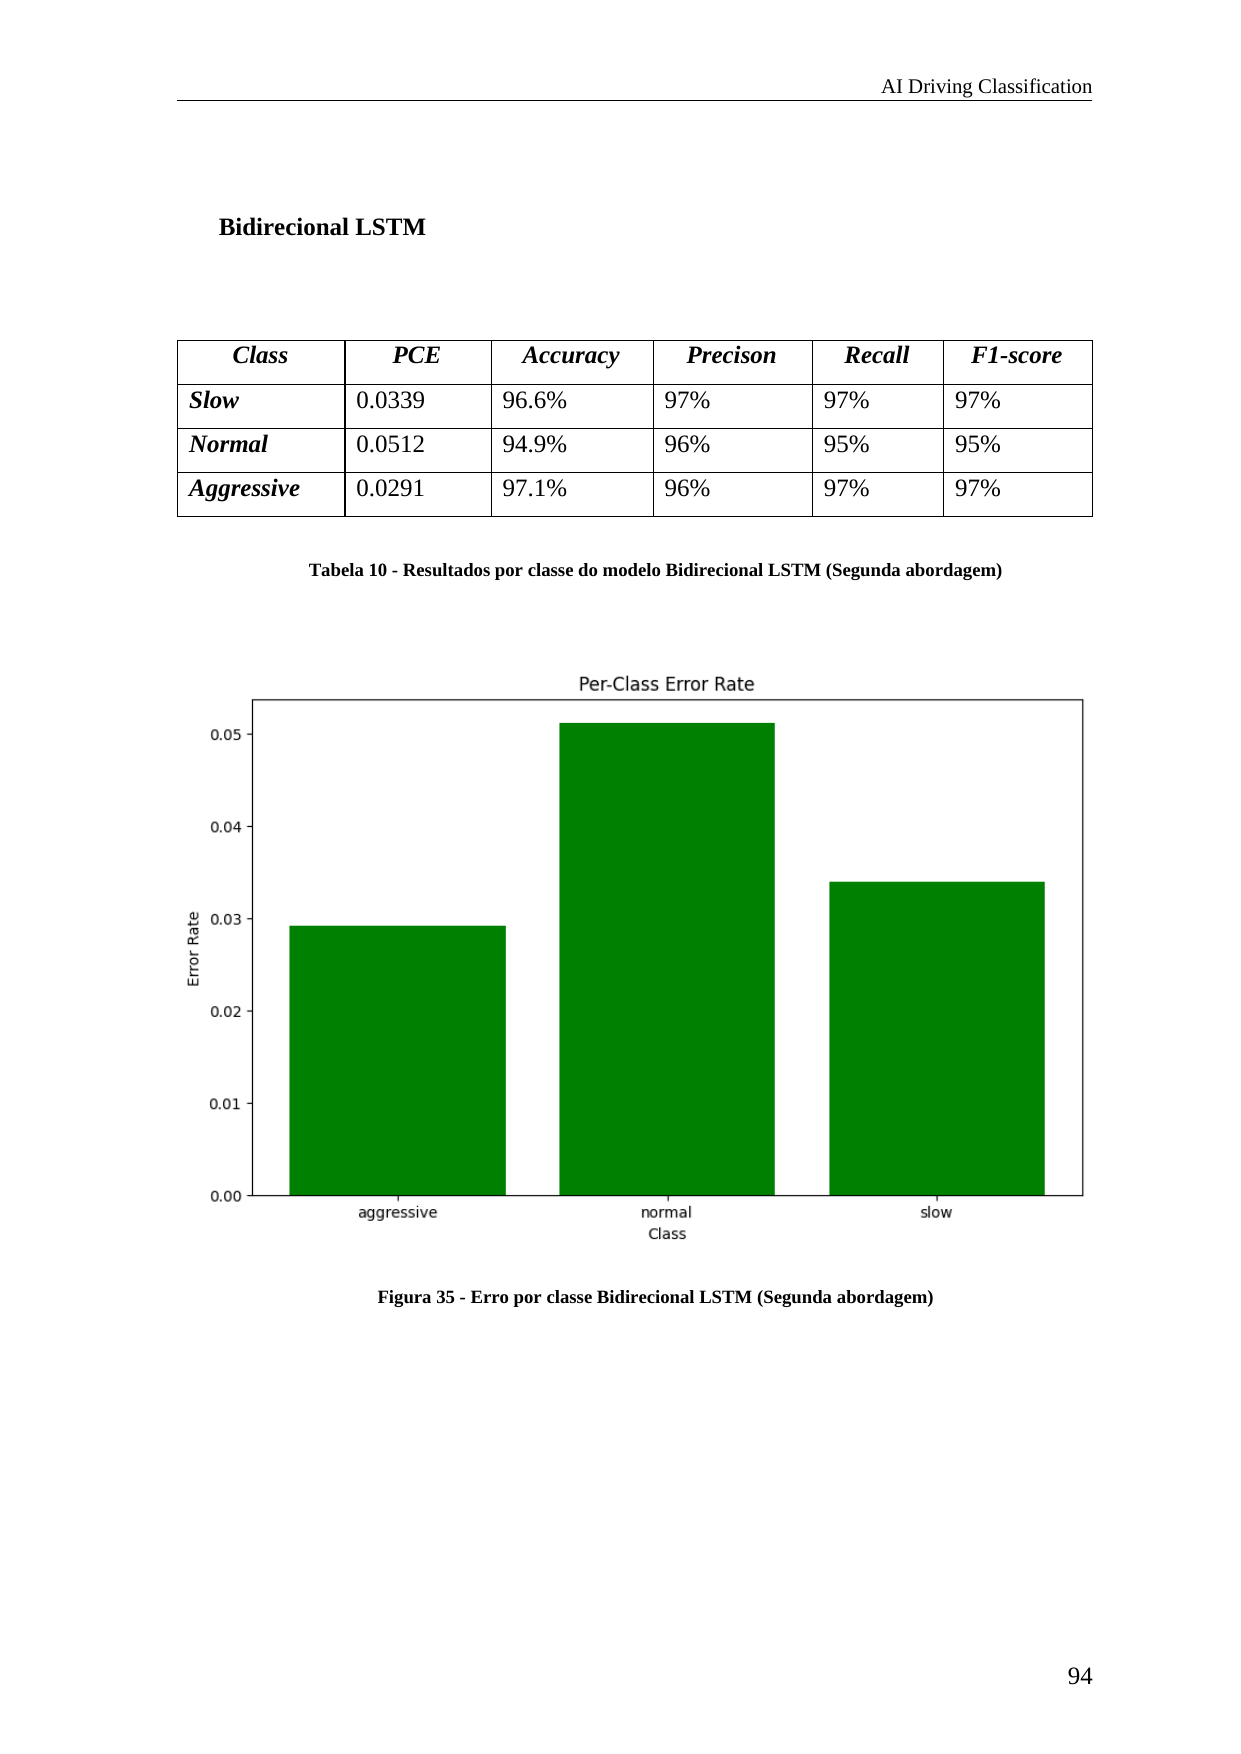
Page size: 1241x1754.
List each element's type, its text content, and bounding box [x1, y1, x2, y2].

table_cell 97% [944, 473, 1092, 516]
table_cell 97% [944, 385, 1092, 428]
table_cell 97% [654, 385, 812, 428]
table_cell Aggressive [178, 473, 344, 516]
table_cell 97% [813, 385, 943, 428]
table_cell 96% [654, 473, 812, 516]
table_cell 96% [654, 429, 812, 472]
table_cell 96.6% [492, 385, 653, 428]
table_cell Normal [178, 429, 344, 472]
text Tabela 10 - Resultados por classe do modelo Bidirecional LSTM (Segunda abordagem) [177, 559, 1092, 581]
text Figura 35 - Erro por classe Bidirecional LSTM (Segunda abordagem) [177, 1286, 1092, 1308]
table_header Precison [654, 341, 812, 384]
table_cell 95% [813, 429, 943, 472]
table_header Class [178, 341, 344, 384]
table_cell 0.0291 [346, 473, 491, 516]
table_cell 0.0339 [346, 385, 491, 428]
picture [177, 665, 1093, 1252]
table_header Recall [813, 341, 943, 384]
table_header PCE [346, 341, 491, 384]
table_header F1-score [944, 341, 1092, 384]
table_cell 0.0512 [346, 429, 491, 472]
table_cell 97.1% [492, 473, 653, 516]
table_cell 95% [944, 429, 1092, 472]
text Bidirecional LSTM [177, 212, 1092, 240]
table_cell 94.9% [492, 429, 653, 472]
table_cell Slow [178, 385, 344, 428]
table_cell 97% [813, 473, 943, 516]
table_header Accuracy [492, 341, 653, 384]
